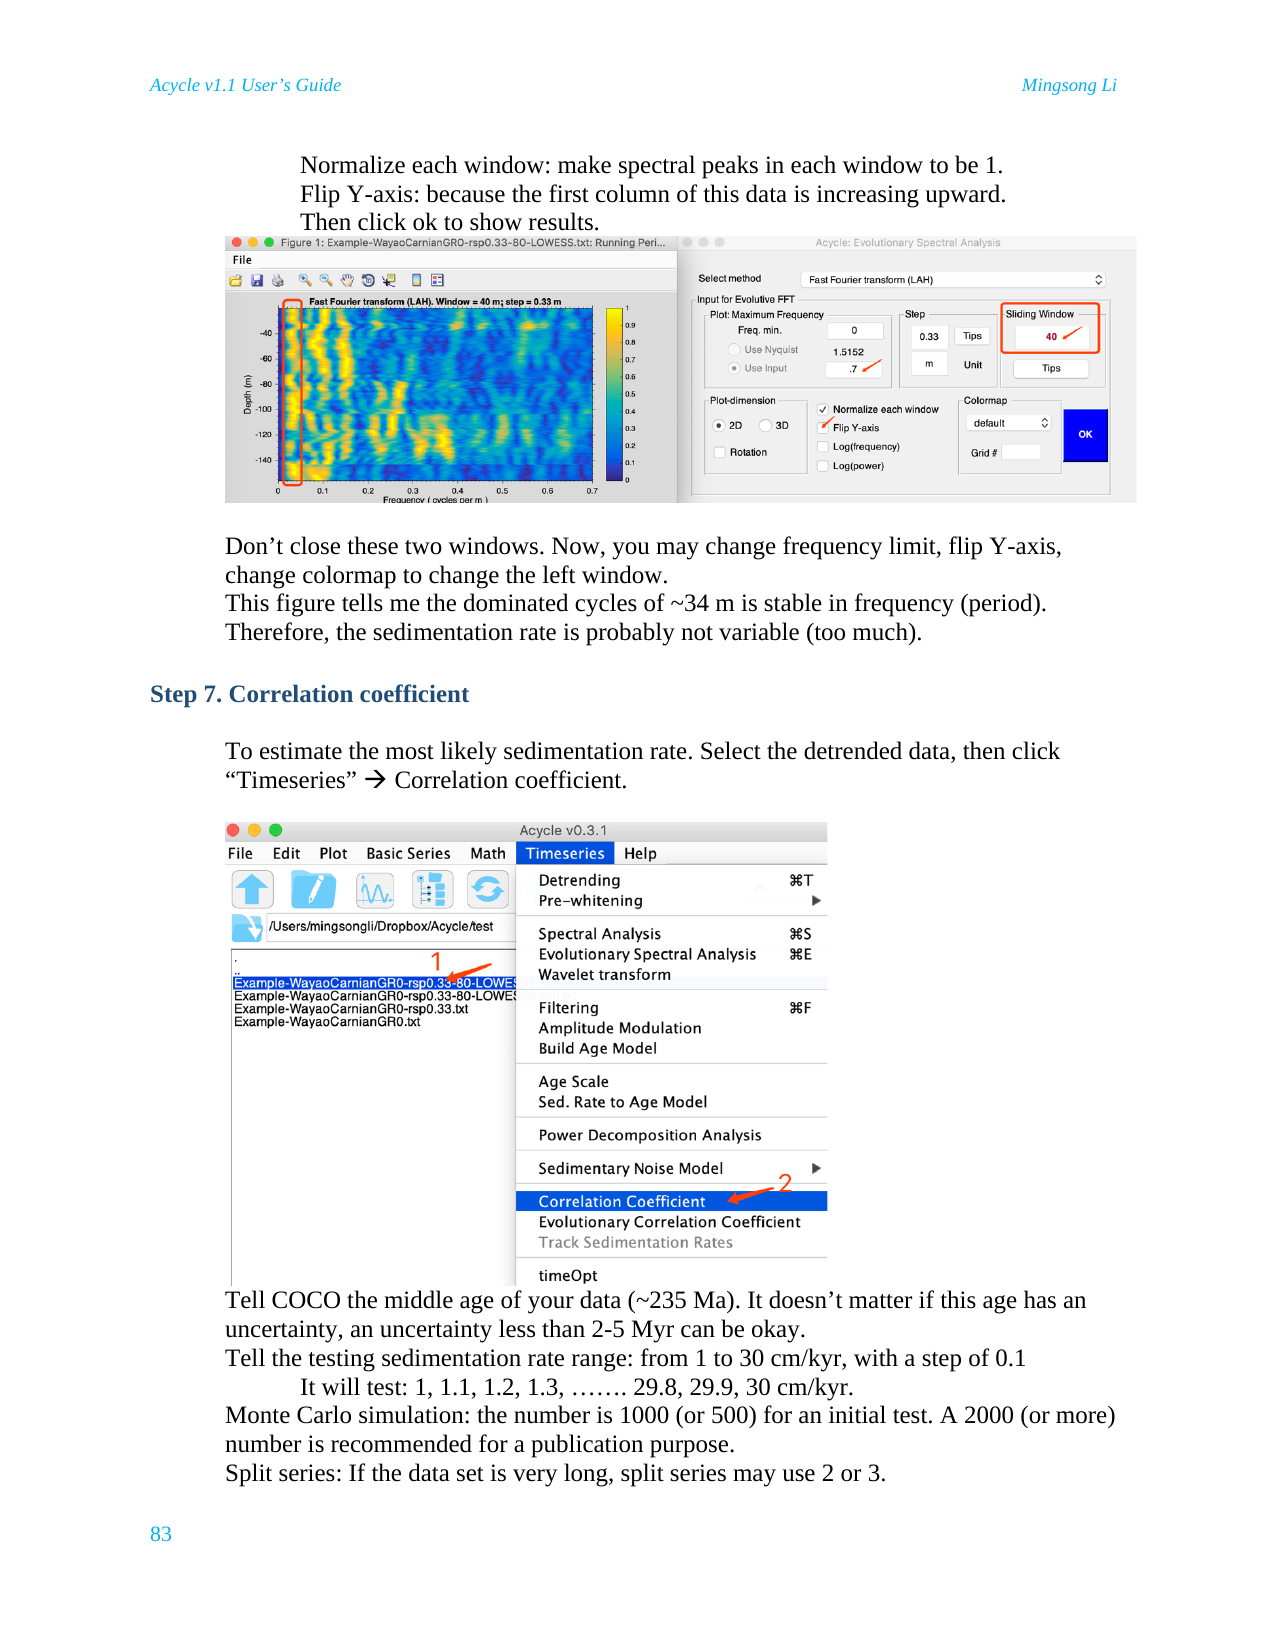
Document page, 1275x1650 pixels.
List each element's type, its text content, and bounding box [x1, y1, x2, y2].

text This figure tells me the dominated cycles of ~34 m is stable in frequency (period). Therefore, the sedimentation rate is probably not variable (too much). [225, 588, 1125, 646]
text Split series: If the data set is very long, split series may use 2 or 3. [225, 1458, 1125, 1487]
text Normalize each window: make spectral peaks in each window to be 1. [300, 150, 1125, 179]
picture [225, 236, 1137, 503]
picture [225, 822, 828, 1286]
text Don’t close these two windows. Now, you may change frequency limit, flip Y-axis, change colormap to change the left window. [225, 531, 1125, 588]
subtitle Step 7. Correlation coefficient [150, 679, 1125, 708]
text Monte Carlo simulation: the number is 1000 (or 500) for an initial test. A 2000 (or more) number is recommended for a publication purpose. [225, 1400, 1125, 1458]
text To estimate the most likely sedimentation rate. Select the detrended data, then click “Timeseries” Correlation coefficient. [225, 736, 1125, 794]
text Flip Y-axis: because the first column of this data is increasing upward. [300, 179, 1125, 207]
text Then click ok to show results. [300, 207, 1125, 236]
text It will test: 1, 1.1, 1.2, 1.3, ……. 29.8, 29.9, 30 cm/kyr. [225, 1372, 1125, 1400]
picture [151, 81, 157, 89]
text Tell COCO the middle age of your data (~235 Ma). It doesn’t matter if this age has an uncertainty, an uncertainty less than 2-5 Myr can be okay. [225, 1285, 1125, 1343]
text Tell the testing sedimentation rate range: from 1 to 30 cm/kyr, with a step of 0.1 [225, 1343, 1125, 1372]
